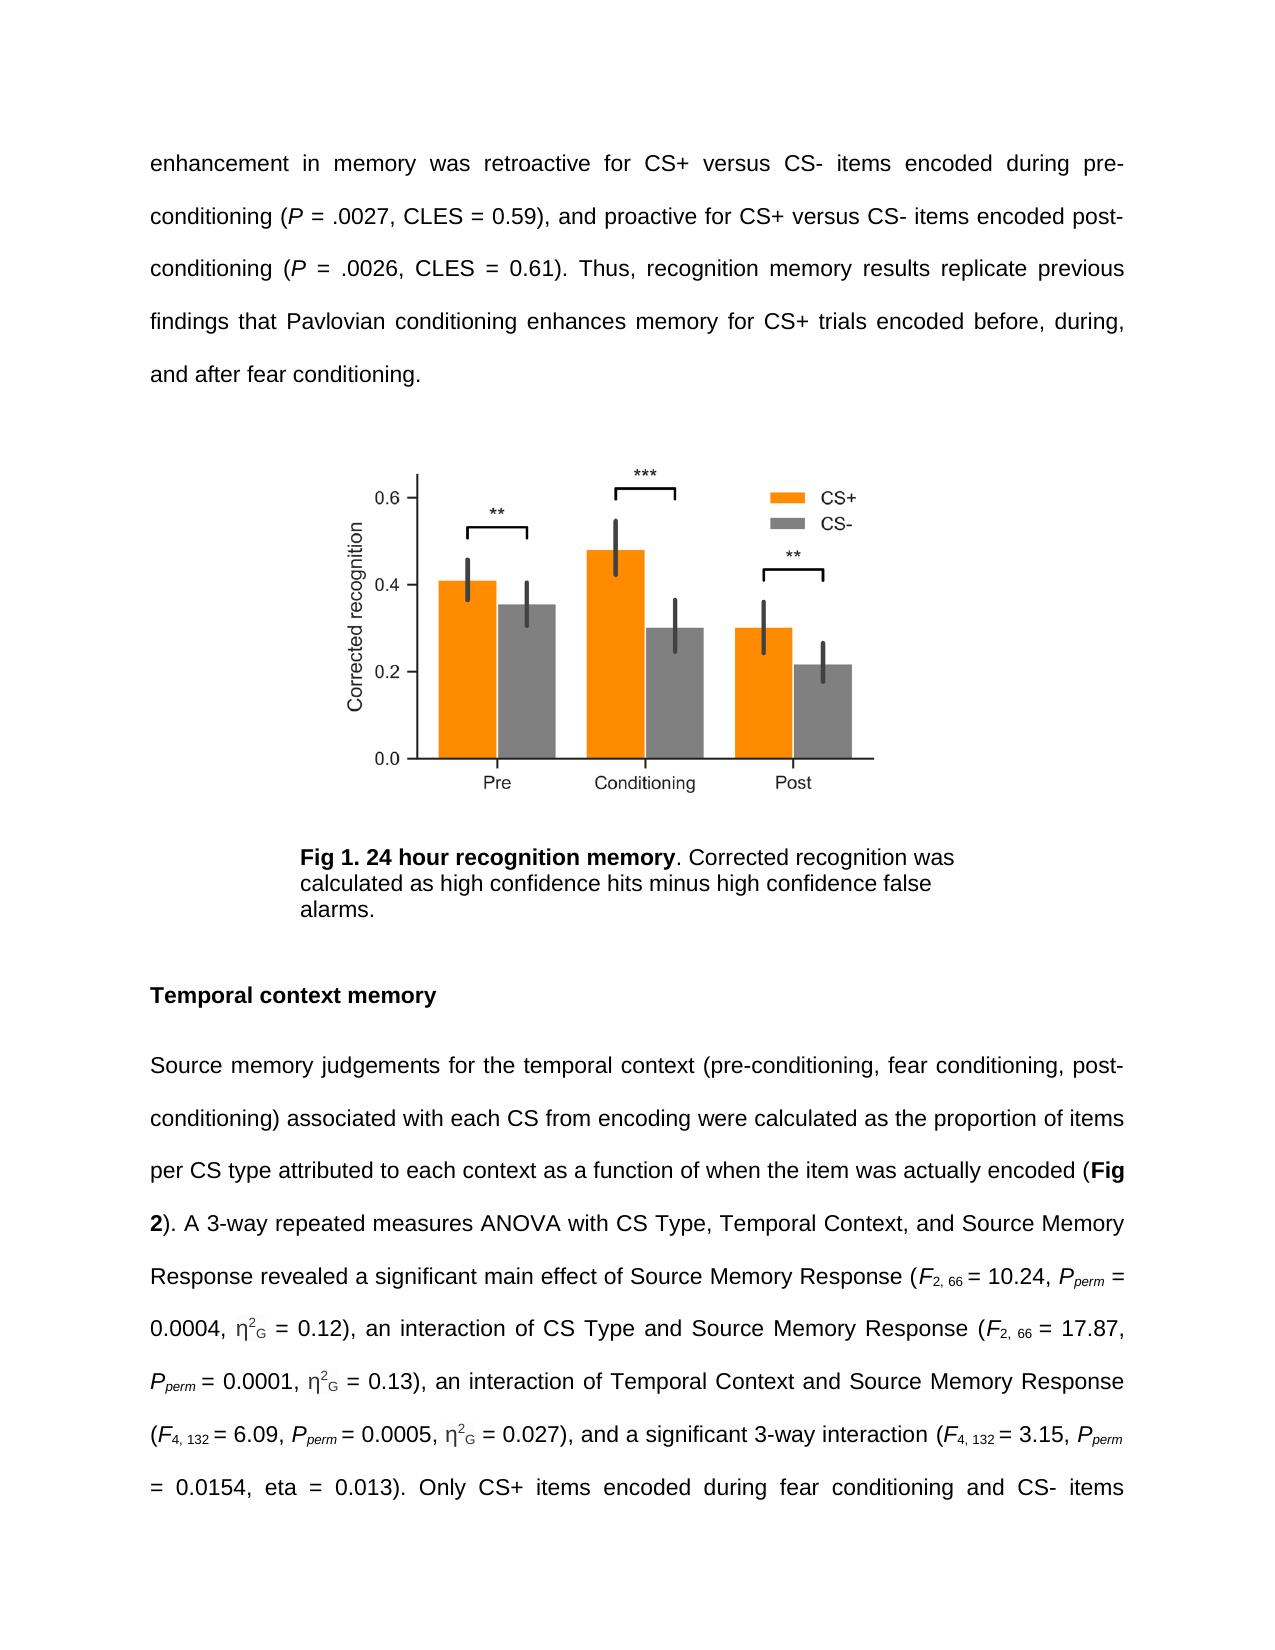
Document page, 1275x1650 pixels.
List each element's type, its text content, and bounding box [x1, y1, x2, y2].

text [150, 1052, 1125, 1500]
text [150, 150, 1125, 387]
text Fig 1. 24 hour recognition memory. Corrected recognition was calculated as high confidence hits minus high confidence false alarms. [300, 844, 975, 923]
picture [343, 430, 932, 799]
text Temporal context memory [150, 982, 1125, 1009]
